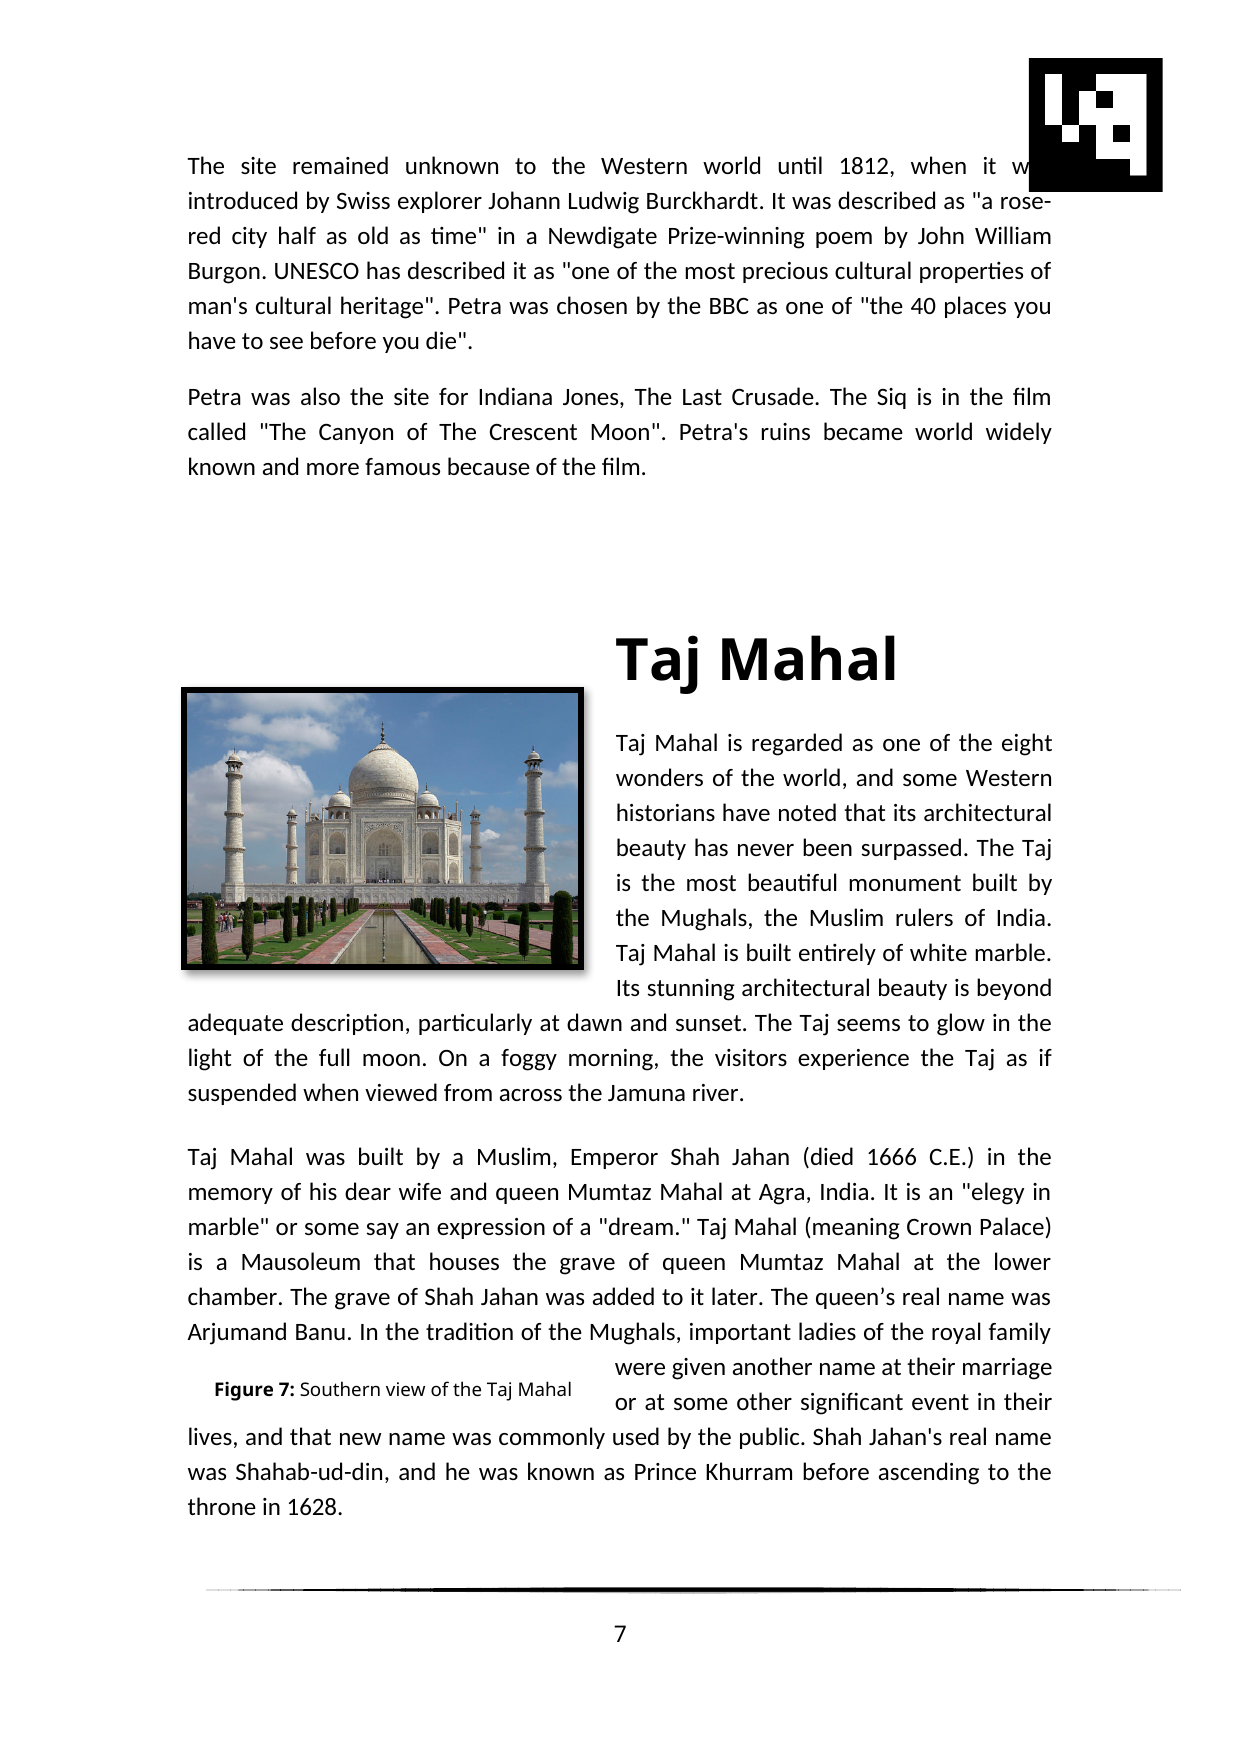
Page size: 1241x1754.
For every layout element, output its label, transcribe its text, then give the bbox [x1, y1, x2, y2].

picture [1028, 58, 1163, 192]
text The site remained unknown to the Western world until 1812, when it was introduced by Swiss explorer Johann Ludwig Burckhardt. It was described as "a rose-red city half as old as time" in a Newdigate Prize-winning poem by John William Burgon. UNESCO has described it as "one of the most precious cultural properties of man's cultural heritage". Petra was chosen by the BBC as one of "the 40 places you have to see before you die". [187, 150, 1053, 356]
text Taj Mahal was built by a Muslim, Emperor Shah Jahan (died 1666 C.E.) in the memory of his dear wife and queen Mumtaz Mahal at Agra, India. It is an "elegy in marble" or some say an expression of a "dream." Taj Mahal (meaning Crown Palace) is a Mausoleum that houses the grave of queen Mumtaz Mahal at the lower chamber. The grave of Shah Jahan was added to it later. The queen’s real name was Arjumand Banu. In the tradition of the Mughals, important ladies of the royal family were given another name at their marriage or at some other significant event in their lives, and that new name was commonly used by the public. Shah Jahan's real name was Shahab-ud-din, and he was known as Prince Khurram before ascending to the throne in 1628. [187, 1141, 1053, 1522]
picture [205, 1586, 1182, 1594]
picture [187, 693, 578, 964]
text Petra was also the site for Indiana Jones, The Last Crusade. The Siq is in the film called "The Canyon of The Crescent Moon". Petra's ruins became world widely known and more famous because of the film. [187, 381, 1053, 481]
text Taj Mahal [187, 618, 1053, 698]
